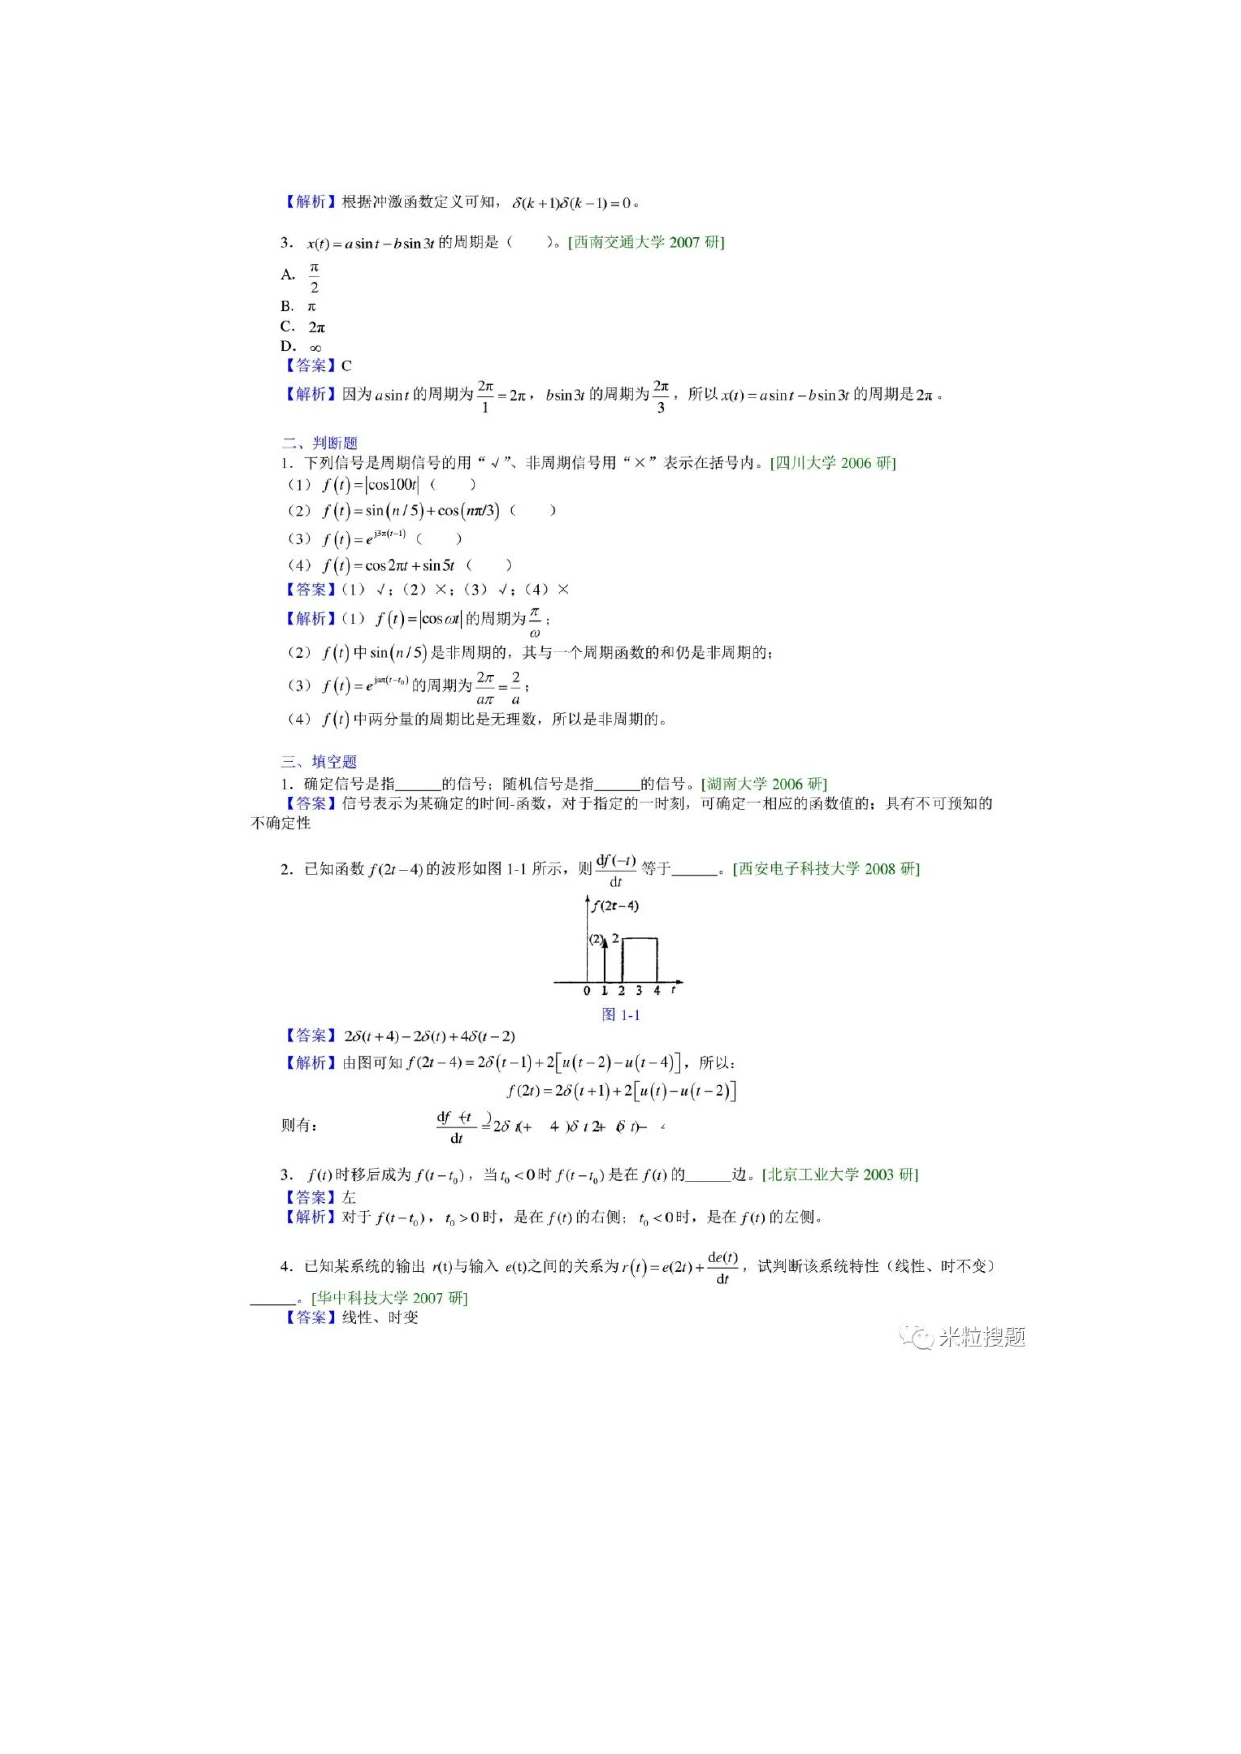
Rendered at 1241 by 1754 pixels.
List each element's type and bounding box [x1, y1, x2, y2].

picture [187, 152, 1053, 1375]
